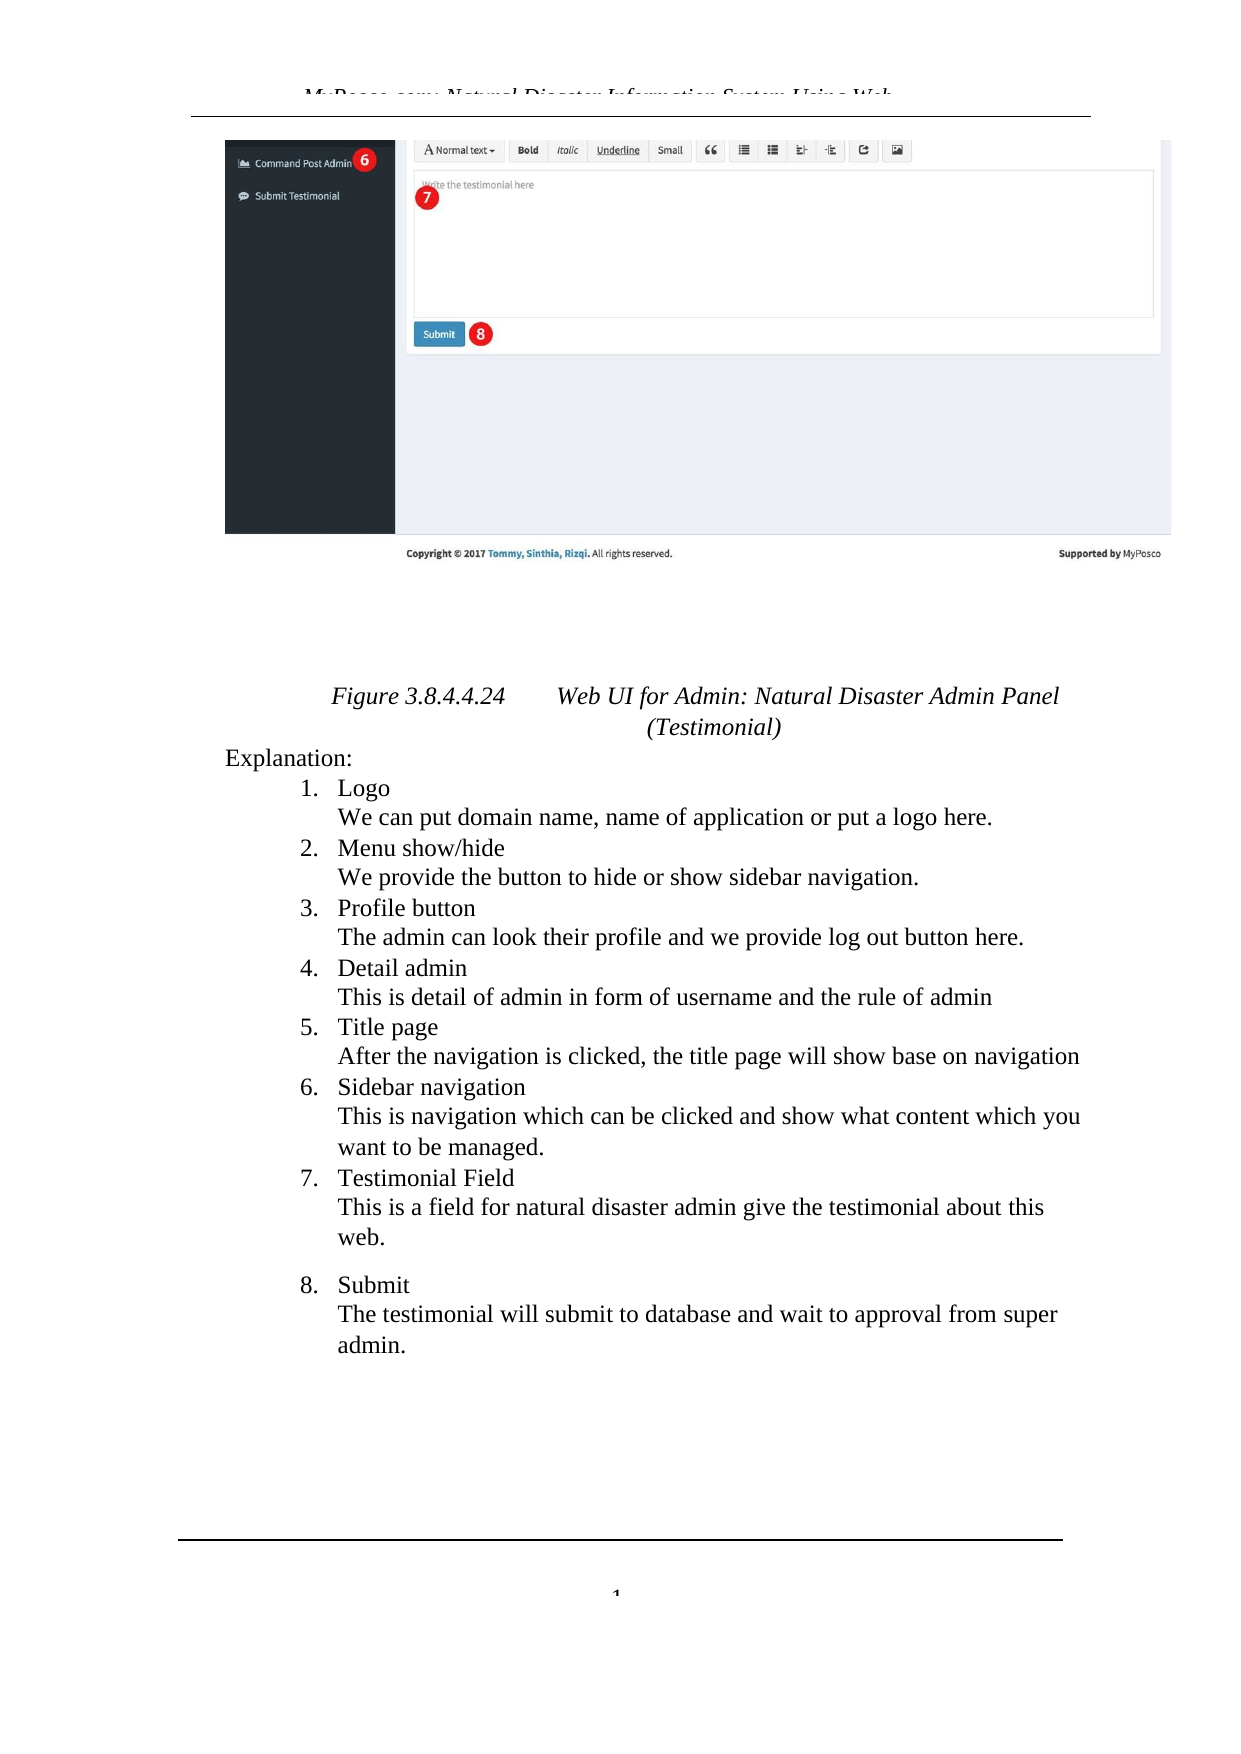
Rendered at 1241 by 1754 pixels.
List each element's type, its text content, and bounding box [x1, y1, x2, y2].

list Logo [300, 773, 1109, 802]
text This is navigation which can be clicked and show what content which you want to be managed. [337, 1101, 1109, 1161]
list Testimonial Field [300, 1163, 1109, 1192]
list Sidebar navigation [300, 1072, 1109, 1101]
text After the navigation is clicked, the title page will show base on navigation [337, 1041, 1109, 1070]
list Detail admin [300, 953, 1109, 981]
text (Testimonial) [594, 712, 833, 741]
text This is a field for natural disaster admin give the testimonial about this web. [337, 1192, 1079, 1251]
text This is detail of admin in form of username and the rule of admin [337, 982, 1109, 1010]
text We can put domain name, name of application or put a logo here. [337, 802, 1109, 831]
text The admin can look their profile and we provide log out button here. [337, 922, 1109, 951]
text We provide the button to hide or show sidebar navigation. [337, 862, 1109, 891]
text Explanation: [225, 743, 1109, 772]
picture [225, 140, 1172, 562]
list Menu show/hide [300, 833, 1109, 862]
list Submit [300, 1270, 1109, 1299]
list Title page [300, 1012, 1109, 1041]
list Profile button [300, 893, 1109, 922]
text The testimonial will submit to database and wait to approval from super admin. [337, 1299, 1109, 1359]
text Figure 3.8.4.4.24 Web UI for Admin: Natural Disaster Admin Panel [331, 681, 1109, 710]
